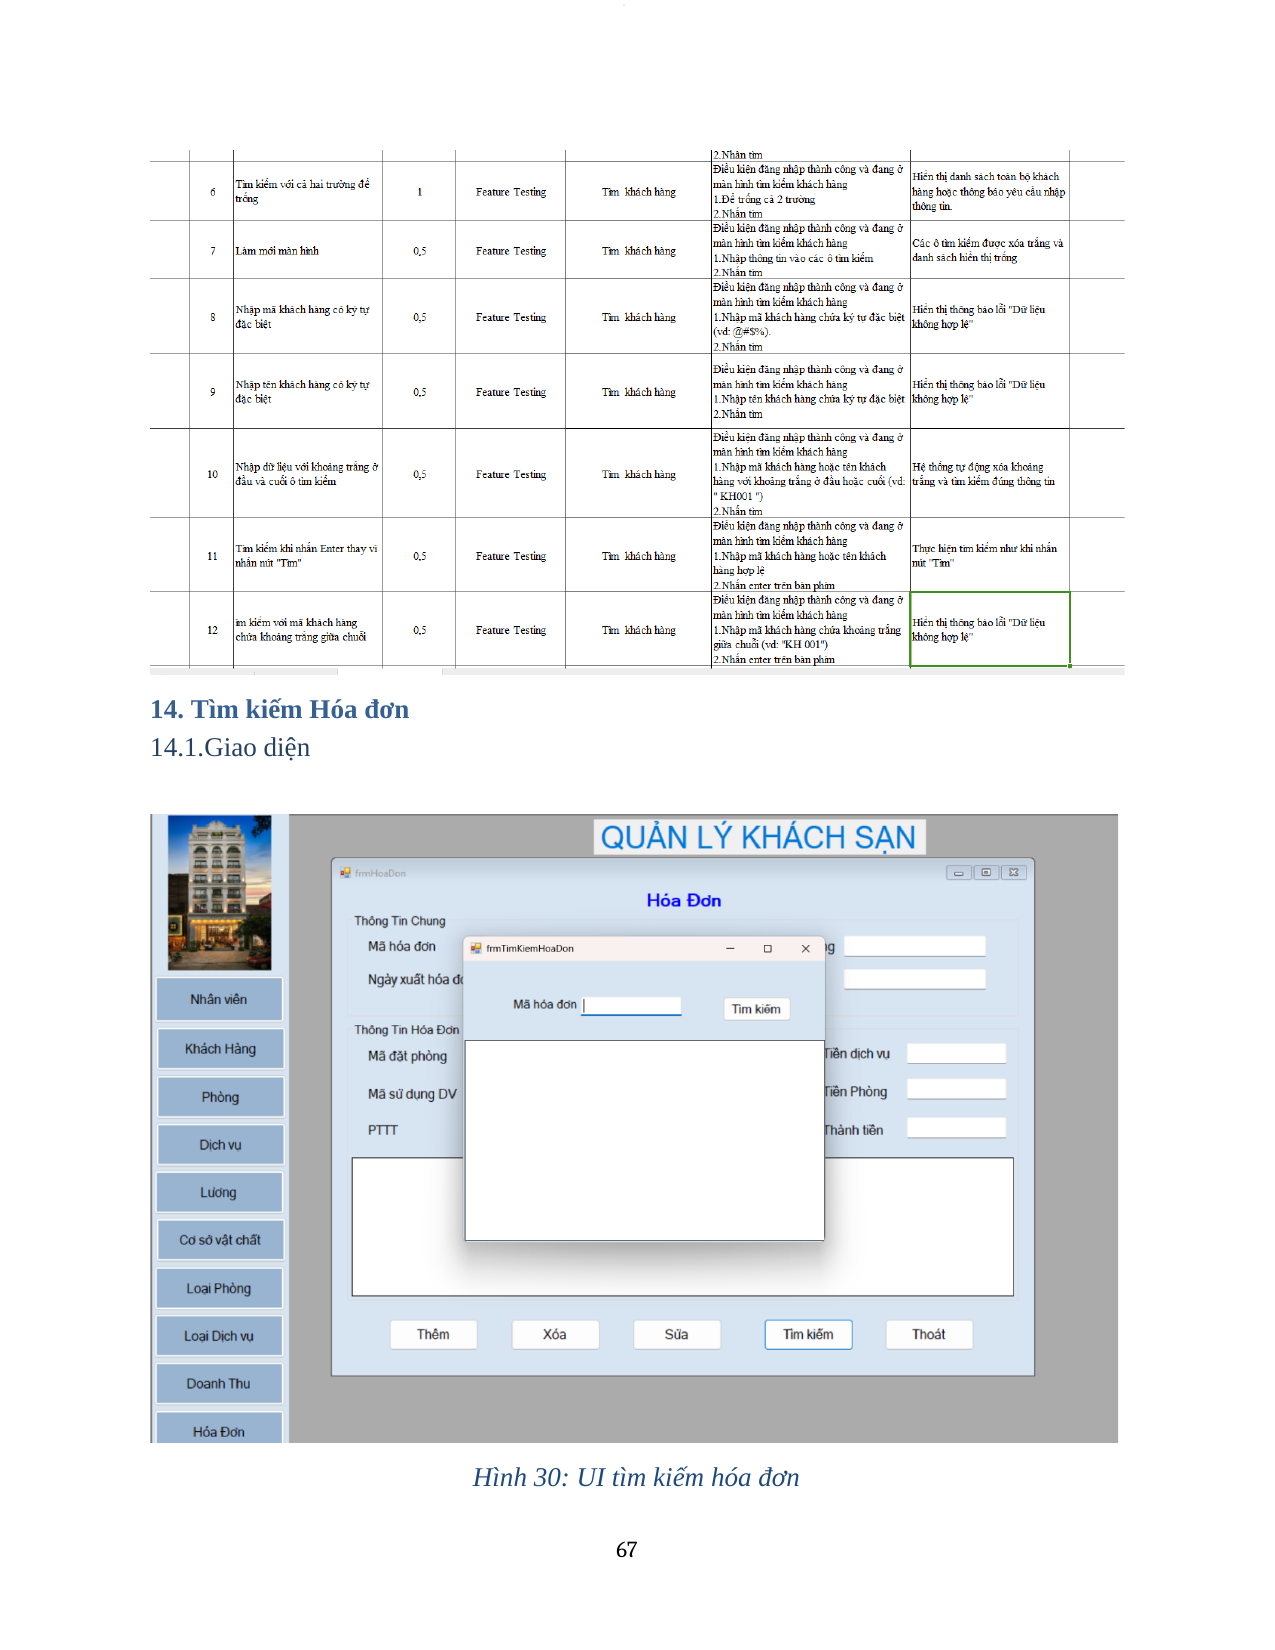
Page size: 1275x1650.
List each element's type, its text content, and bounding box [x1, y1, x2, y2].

subtitle 14.1.Giao diện [150, 731, 1125, 762]
picture [150, 150, 1125, 675]
picture [150, 814, 1119, 1443]
subtitle 14. Tìm kiếm Hóa đơn [150, 693, 1125, 724]
